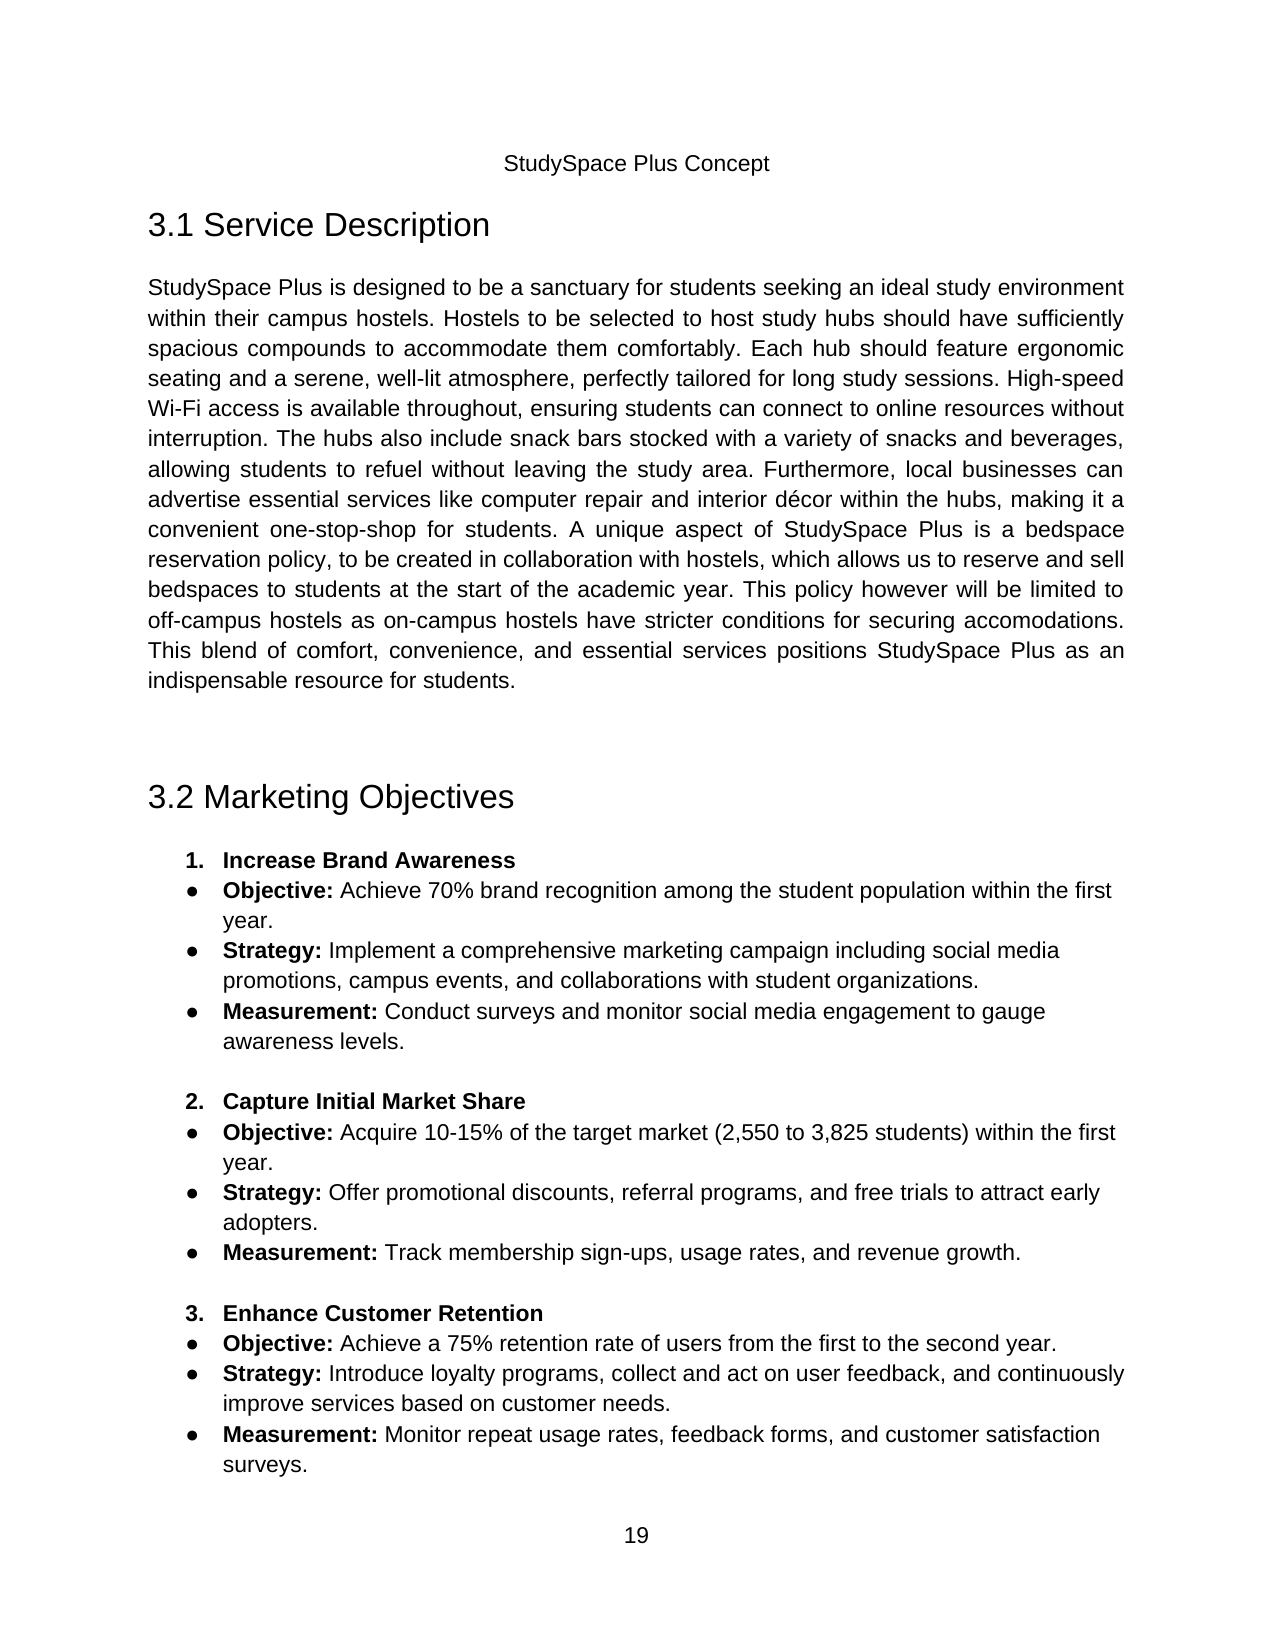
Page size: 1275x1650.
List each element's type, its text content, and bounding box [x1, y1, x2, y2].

list Measurement: Conduct surveys and monitor social media engagement to gauge awareness levels. [185, 998, 1125, 1084]
text StudySpace Plus is designed to be a sanctuary for students seeking an ideal study environment within their campus hostels. Hostels to be selected to host study hubs should have sufficiently spacious compounds to accommodate them comfortably. Each hub should feature ergonomic seating and a serene, well-lit atmosphere, perfectly tailored for long study sessions. High-speed Wi-Fi access is available throughout, ensuring students can connect to online resources without interruption. The hubs also include snack bars stocked with a variety of snacks and beverages, allowing students to refuel without leaving the study area. Furthermore, local businesses can advertise essential services like computer repair and interior décor within the hubs, making it a convenient one-stop-shop for students. A unique aspect of StudySpace Plus is a bedspace reservation policy, to be created in collaboration with hostels, which allows us to reserve and sell bedspaces to students at the start of the academic year. This policy however will be limited to off-campus hostels as on-campus hostels have stricter conditions for securing accomodations. This blend of comfort, convenience, and essential services positions StudySpace Plus as an indispensable resource for students. [148, 274, 1125, 693]
list Objective: Achieve 70% brand recognition among the student population within the first year. [185, 877, 1125, 933]
list Strategy: Introduce loyalty programs, collect and act on user feedback, and continuously improve services based on customer needs. [185, 1360, 1125, 1417]
subtitle 3.2 Marketing Objectives [148, 777, 1125, 816]
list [185, 1421, 1125, 1477]
list Increase Brand Awareness [185, 847, 1125, 873]
subtitle 3.1 Service Description [148, 205, 1125, 244]
list Objective: Acquire 10-15% of the target market (2,550 to 3,825 students) within the first year. [185, 1118, 1125, 1175]
list Objective: Achieve a 75% retention rate of users from the first to the second year. [185, 1330, 1125, 1356]
list Strategy: Implement a comprehensive marketing campaign including social media promotions, campus events, and collaborations with student organizations. [185, 937, 1125, 994]
list Capture Initial Market Share [185, 1088, 1125, 1115]
text StudySpace Plus Concept [148, 150, 1125, 176]
list Enhance Customer Retention [185, 1300, 1125, 1326]
list Measurement: Track membership sign-ups, usage rates, and revenue growth. [185, 1239, 1125, 1296]
list Strategy: Offer promotional discounts, referral programs, and free trials to attract early adopters. [185, 1179, 1125, 1236]
